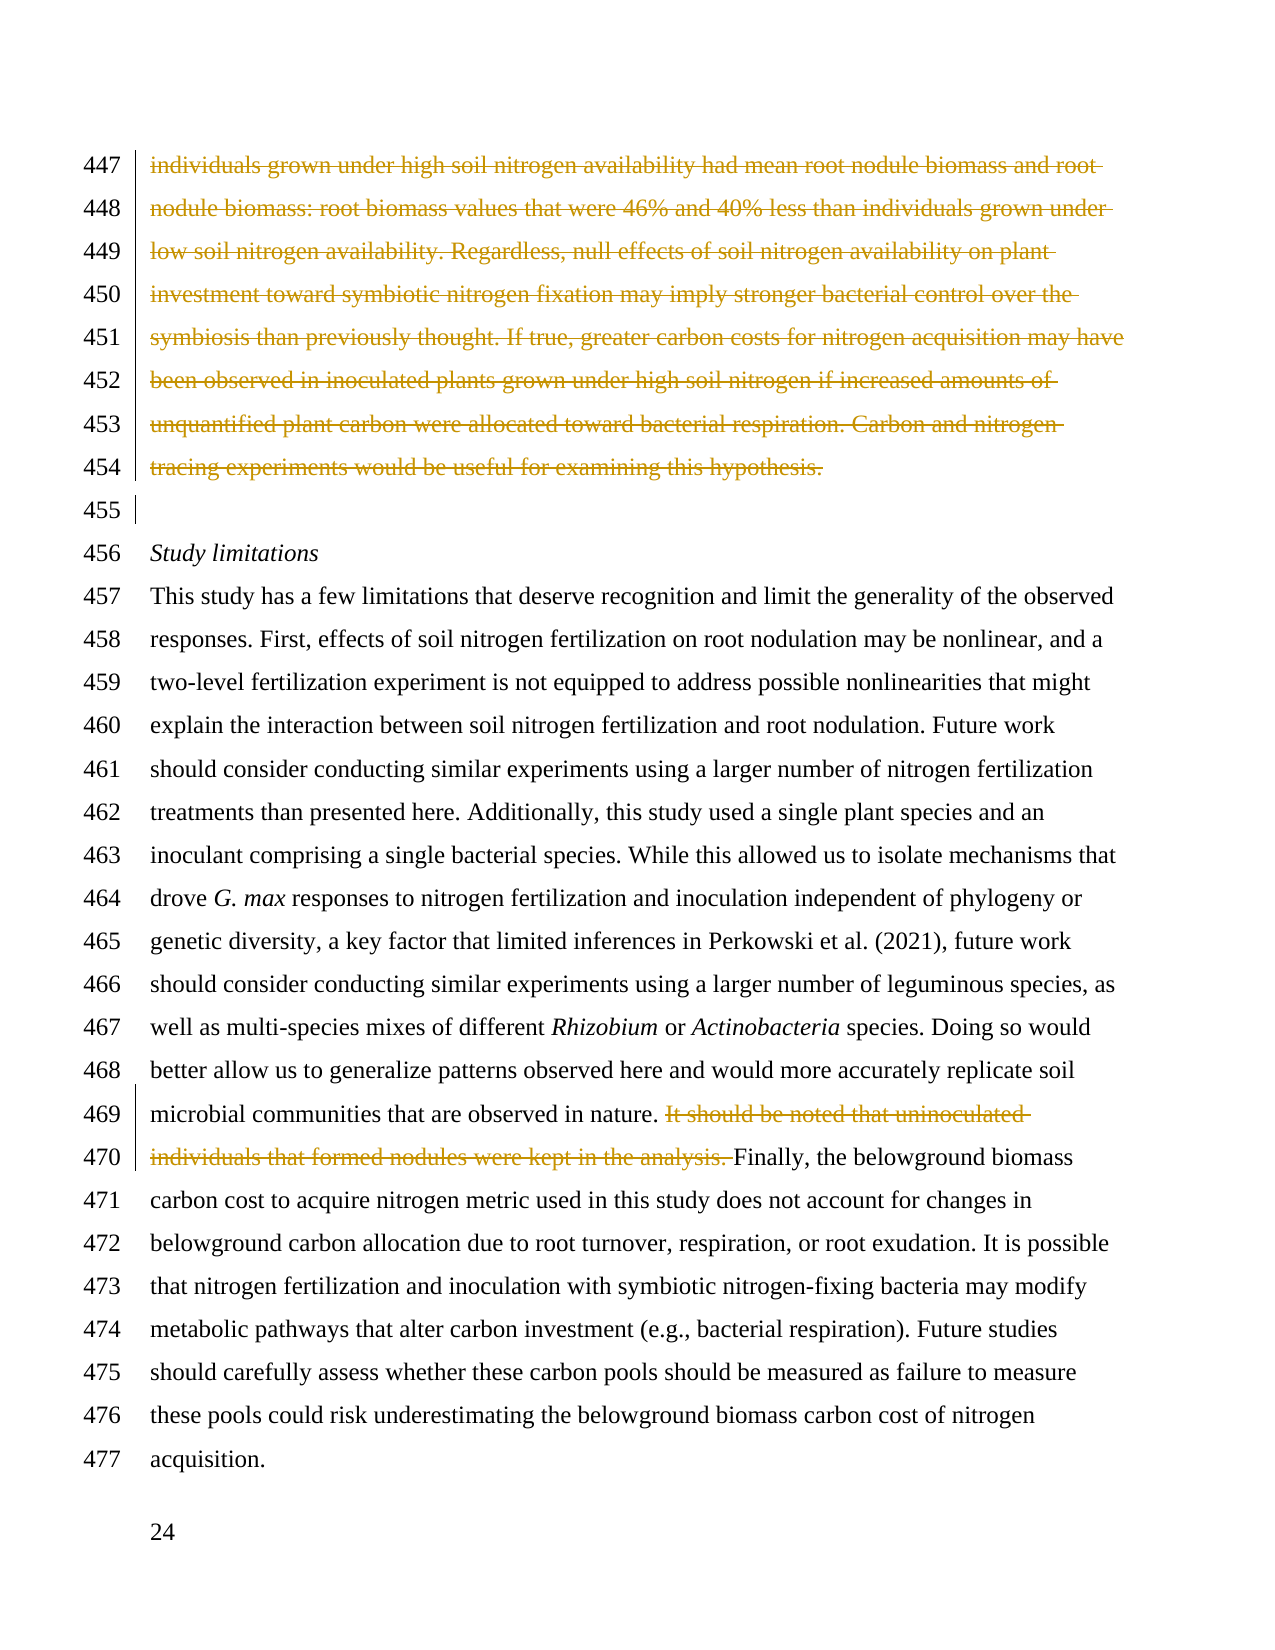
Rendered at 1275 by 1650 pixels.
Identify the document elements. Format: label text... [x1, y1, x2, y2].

text Study limitations [150, 538, 1125, 567]
text This study has a few limitations that deserve recognition and limit the generality of the observed responses. First, effects of soil nitrogen fertilization on root nodulation may be nonlinear, and a two-level fertilization experiment is not equipped to address possible nonlinearities that might explain the interaction between soil nitrogen fertilization and root nodulation. Future work should consider conducting similar experiments using a larger number of nitrogen fertilization treatments than presented here. Additionally, this study used a single plant species and an inoculant comprising a single bacterial species. While this allowed us to isolate mechanisms that drove G. max responses to nitrogen fertilization and inoculation independent of phylogeny or genetic diversity, a key factor that limited inferences in , future work should consider conducting similar experiments using a larger number of leguminous species, as well as multi-species mixes of different Rhizobium or Actinobacteria species. Doing so would better allow us to generalize patterns observed here and would more accurately replicate soil microbial communities that are observed in nature. Finally, the belowground biomass carbon cost to acquire nitrogen metric used in this study does not account for changes in belowground carbon allocation due to root turnover, respiration, or root exudation. It is possible that nitrogen fertilization and inoculation with symbiotic nitrogen-fixing bacteria may modify metabolic pathways that alter carbon investment (e.g., bacterial respiration). Future studies should carefully assess whether these carbon pools should be measured as failure to measure these pools could risk underestimating the belowground biomass carbon cost of nitrogen acquisition. [150, 581, 1125, 1472]
